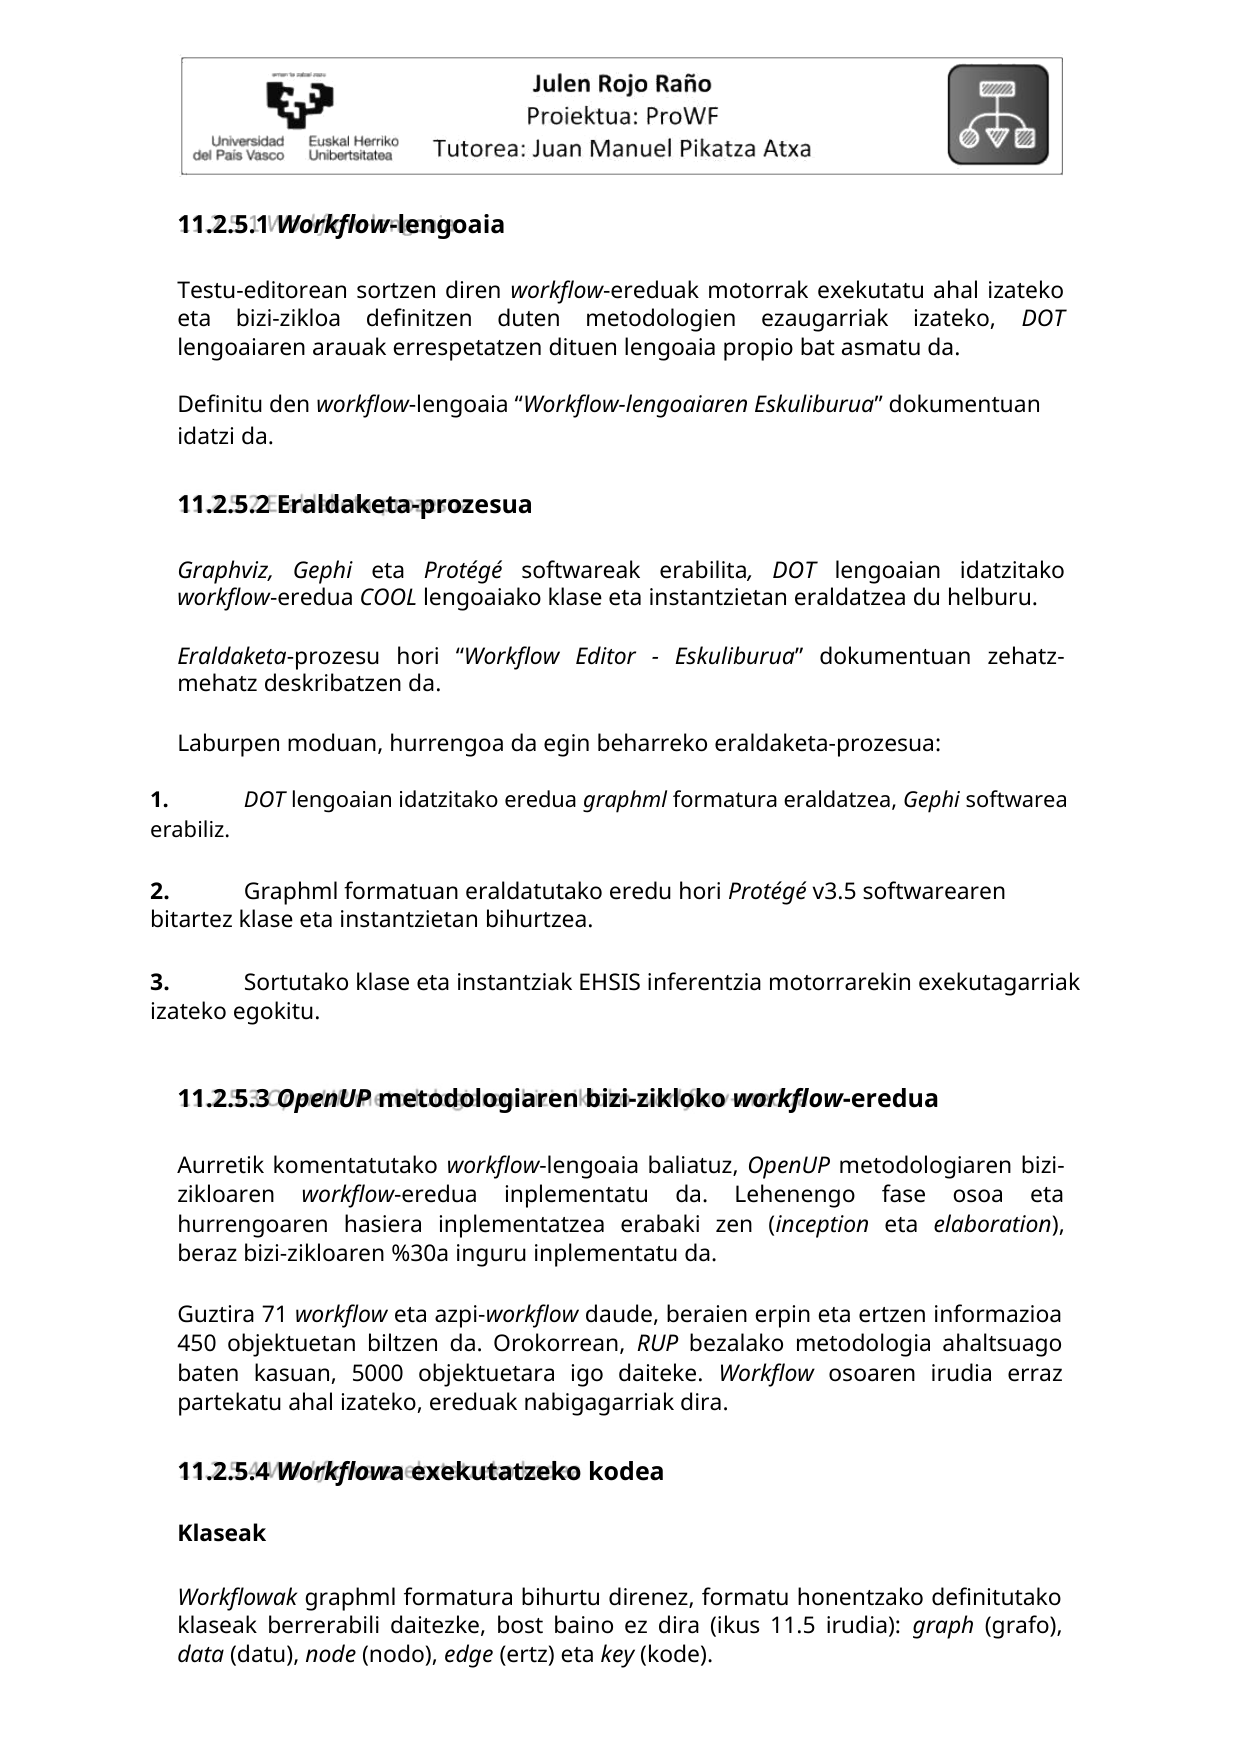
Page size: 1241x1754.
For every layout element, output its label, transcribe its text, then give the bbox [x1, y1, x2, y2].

text Definitu den workflow-lengoaia “Workflow-lengoaiaren Eskuliburua” dokumentuan idatzi da. [177, 388, 1090, 451]
list Graphml formatuan eraldatutako eredu hori Protégé v3.5 softwarearen bitartez klase eta instantzietan bihurtzea. [150, 876, 1090, 934]
picture [160, 1443, 613, 1502]
text Testu-editorean sortzen diren workflow-ereduak motorrak exekutatu ahal izateko eta bizi-zikloa definitzen duten metodologien ezaugarriak izateko, DOT lengoaiaren arauak errespetatzen dituen lengoaia propio bat asmatu da. [177, 275, 1065, 363]
picture [178, 54, 1063, 177]
text Workflowak graphml formatura bihurtu direnez, formatu honentzako definitutako klaseak berrerabili daitezke, bost baino ez dira (ikus 11.5 irudia): graph (grafo), data (datu), node (nodo), edge (ertz) eta key (kode). [177, 1582, 1063, 1669]
text Guztira 71 workflow eta azpi-workflow daude, beraien erpin eta ertzen informazioa 450 objektuetan biltzen da. Orokorrean, RUP bezalako metodologia ahaltsuago baten kasuan, 5000 objektuetara igo daiteke. Workflow osoaren irudia erraz partekatu ahal izateko, ereduak nabigagarriak dira. [177, 1299, 1063, 1418]
text 11.2.5.1 Workflow-lengoaia [177, 206, 1090, 240]
picture [160, 477, 503, 536]
list DOT lengoaian idatzitako eredua graphml formatura eraldatzea, Gephi softwarea erabiliz. [150, 784, 1090, 844]
picture [160, 1071, 840, 1130]
text Aurretik komentatutako workflow-lengoaia baliatuz, OpenUP metodologiaren bizi-zikloaren workflow-eredua inplementatu da. Lehenengo fase osoa eta hurrengoaren hasiera inplementatzea erabaki zen (inception eta elaboration), beraz bizi-zikloaren %30a inguru inplementatu da. [177, 1150, 1065, 1269]
text 11.2.5.2 Eraldaketa-prozesua [177, 486, 1090, 521]
text 11.2.5.3 OpenUP metodologiaren bizi-zikloko workflow-eredua [177, 1081, 1090, 1115]
text Klaseak [177, 1517, 1090, 1548]
text Graphviz, Gephi eta Protégé softwareak erabilita, DOT lengoaian idatzitako workflow-eredua COOL lengoaiako klase eta instantzietan eraldatzea du helburu. [177, 556, 1065, 612]
picture [160, 197, 487, 256]
text 11.2.5.4 Workflowa exekutatzeko kodea [177, 1453, 1090, 1487]
text Eraldaketa-prozesu hori “Workflow Editor - Eskuliburua” dokumentuan zehatz-mehatz deskribatzen da. [177, 642, 1065, 698]
text Laburpen moduan, hurrengoa da egin beharreko eraldaketa-prozesua: [177, 727, 1090, 758]
list Sortutako klase eta instantziak EHSIS inferentzia motorrarekin exekutagarriak izateko egokitu. [150, 967, 1090, 1026]
